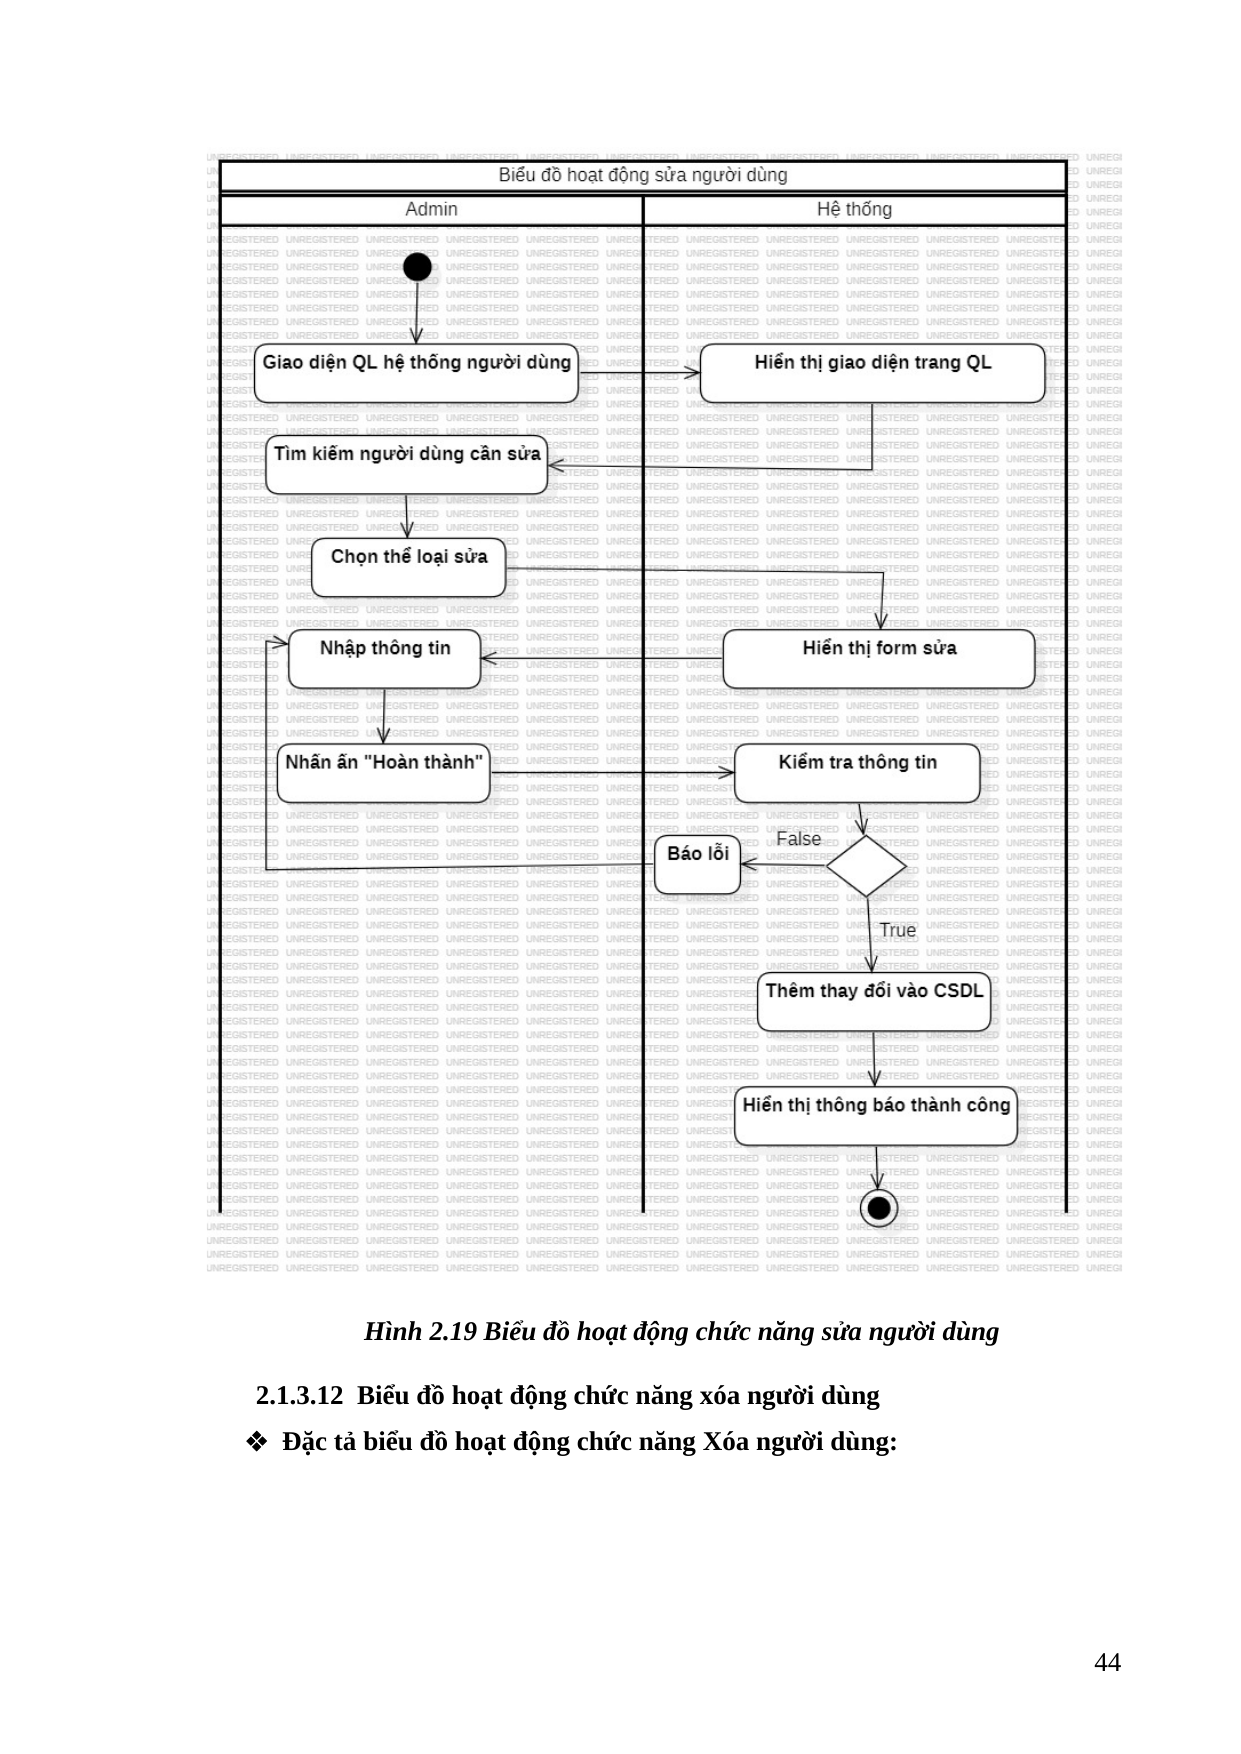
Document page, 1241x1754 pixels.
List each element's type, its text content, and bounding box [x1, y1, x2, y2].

text Hình 2.19 Biểu đồ hoạt động chức năng sửa người dùng [244, 1316, 1122, 1347]
picture [206, 147, 1123, 1284]
subtitle Biểu đồ hoạt động chức năng xóa người dùng [256, 1379, 1122, 1410]
list Đặc tả biểu đồ hoạt động chức năng Xóa người dùng: [244, 1426, 1122, 1457]
